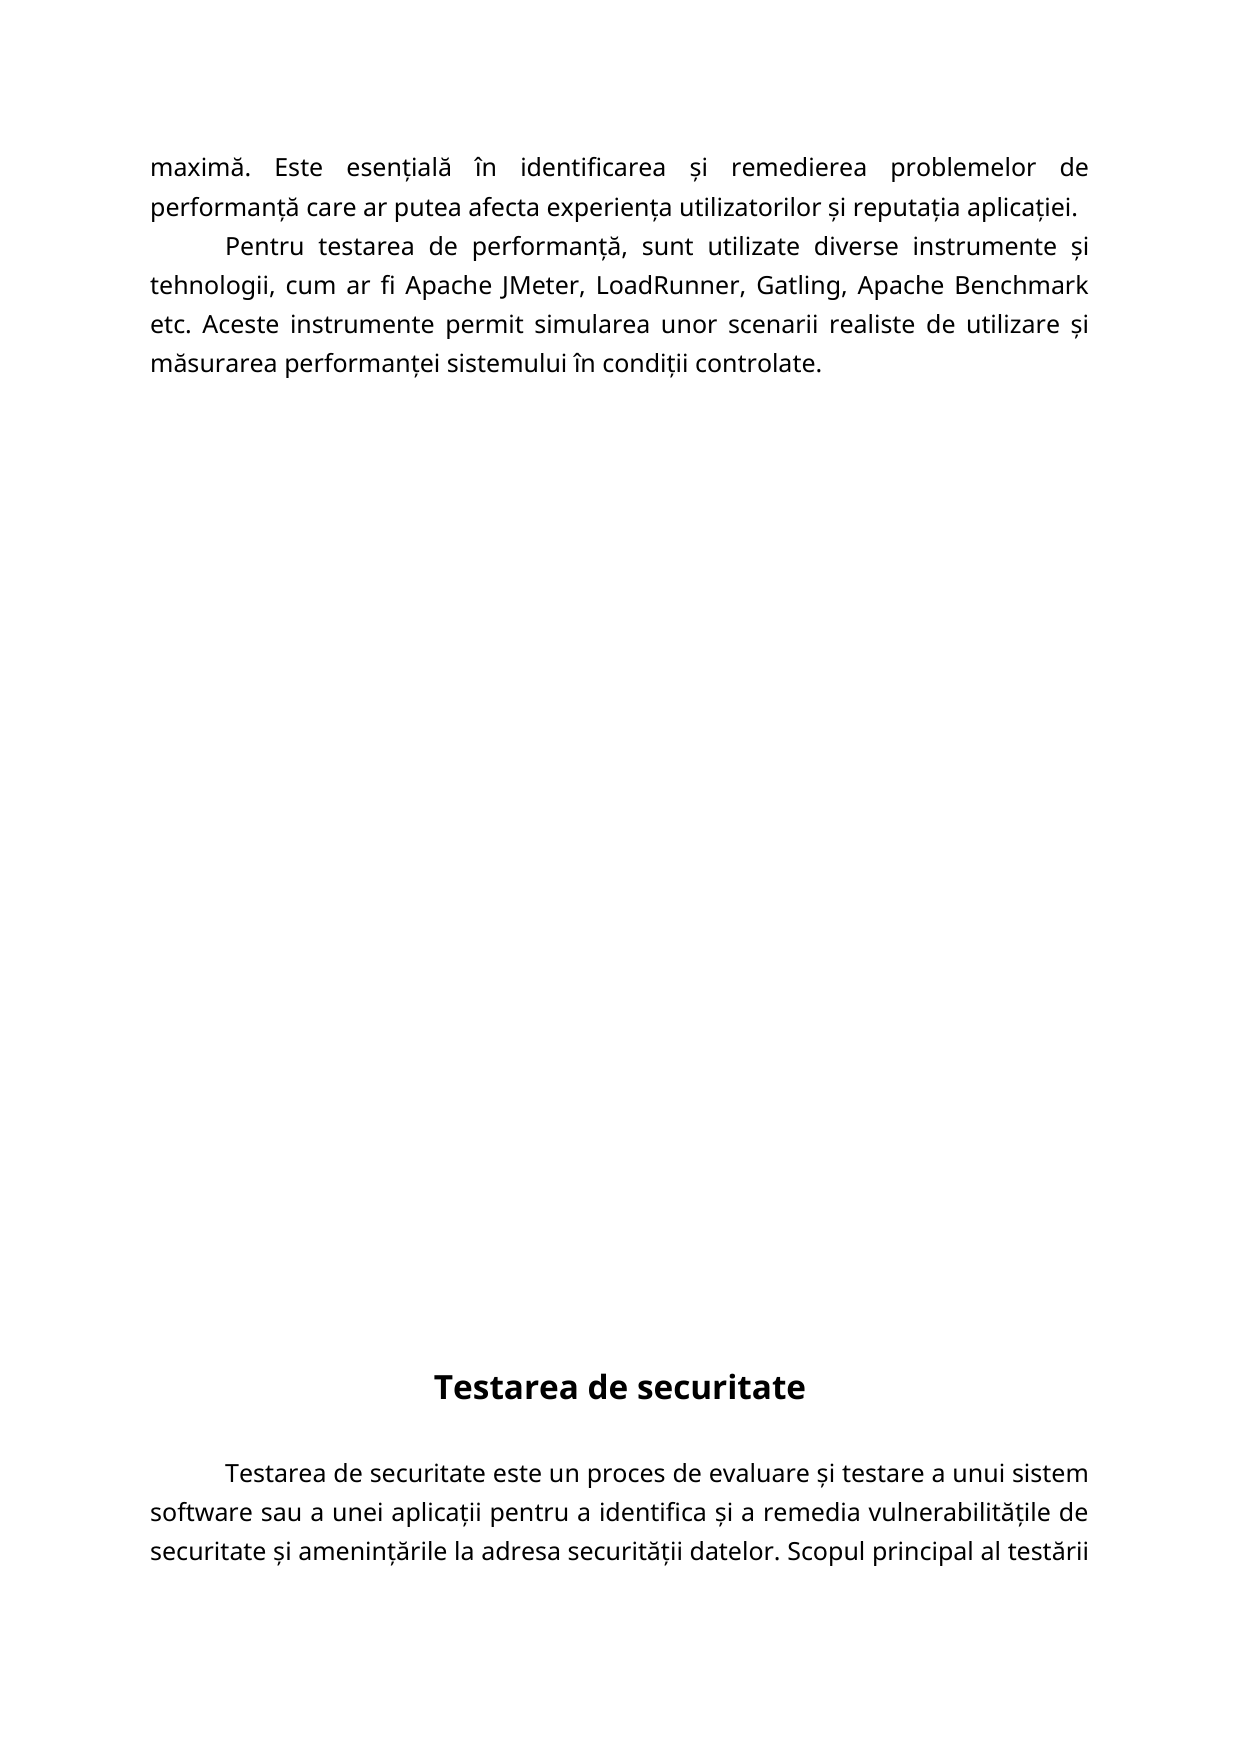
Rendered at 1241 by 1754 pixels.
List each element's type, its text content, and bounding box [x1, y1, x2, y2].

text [150, 150, 1090, 223]
subtitle Testarea de securitate [150, 1364, 1090, 1409]
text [150, 1456, 1090, 1568]
text Pentru testarea de performanță, sunt utilizate diverse instrumente și tehnologii, cum ar fi Apache JMeter, LoadRunner, Gatling, Apache Benchmark etc. Aceste instrumente permit simularea unor scenarii realiste de utilizare și măsurarea performanței sistemului în condiții controlate. [150, 228, 1090, 380]
